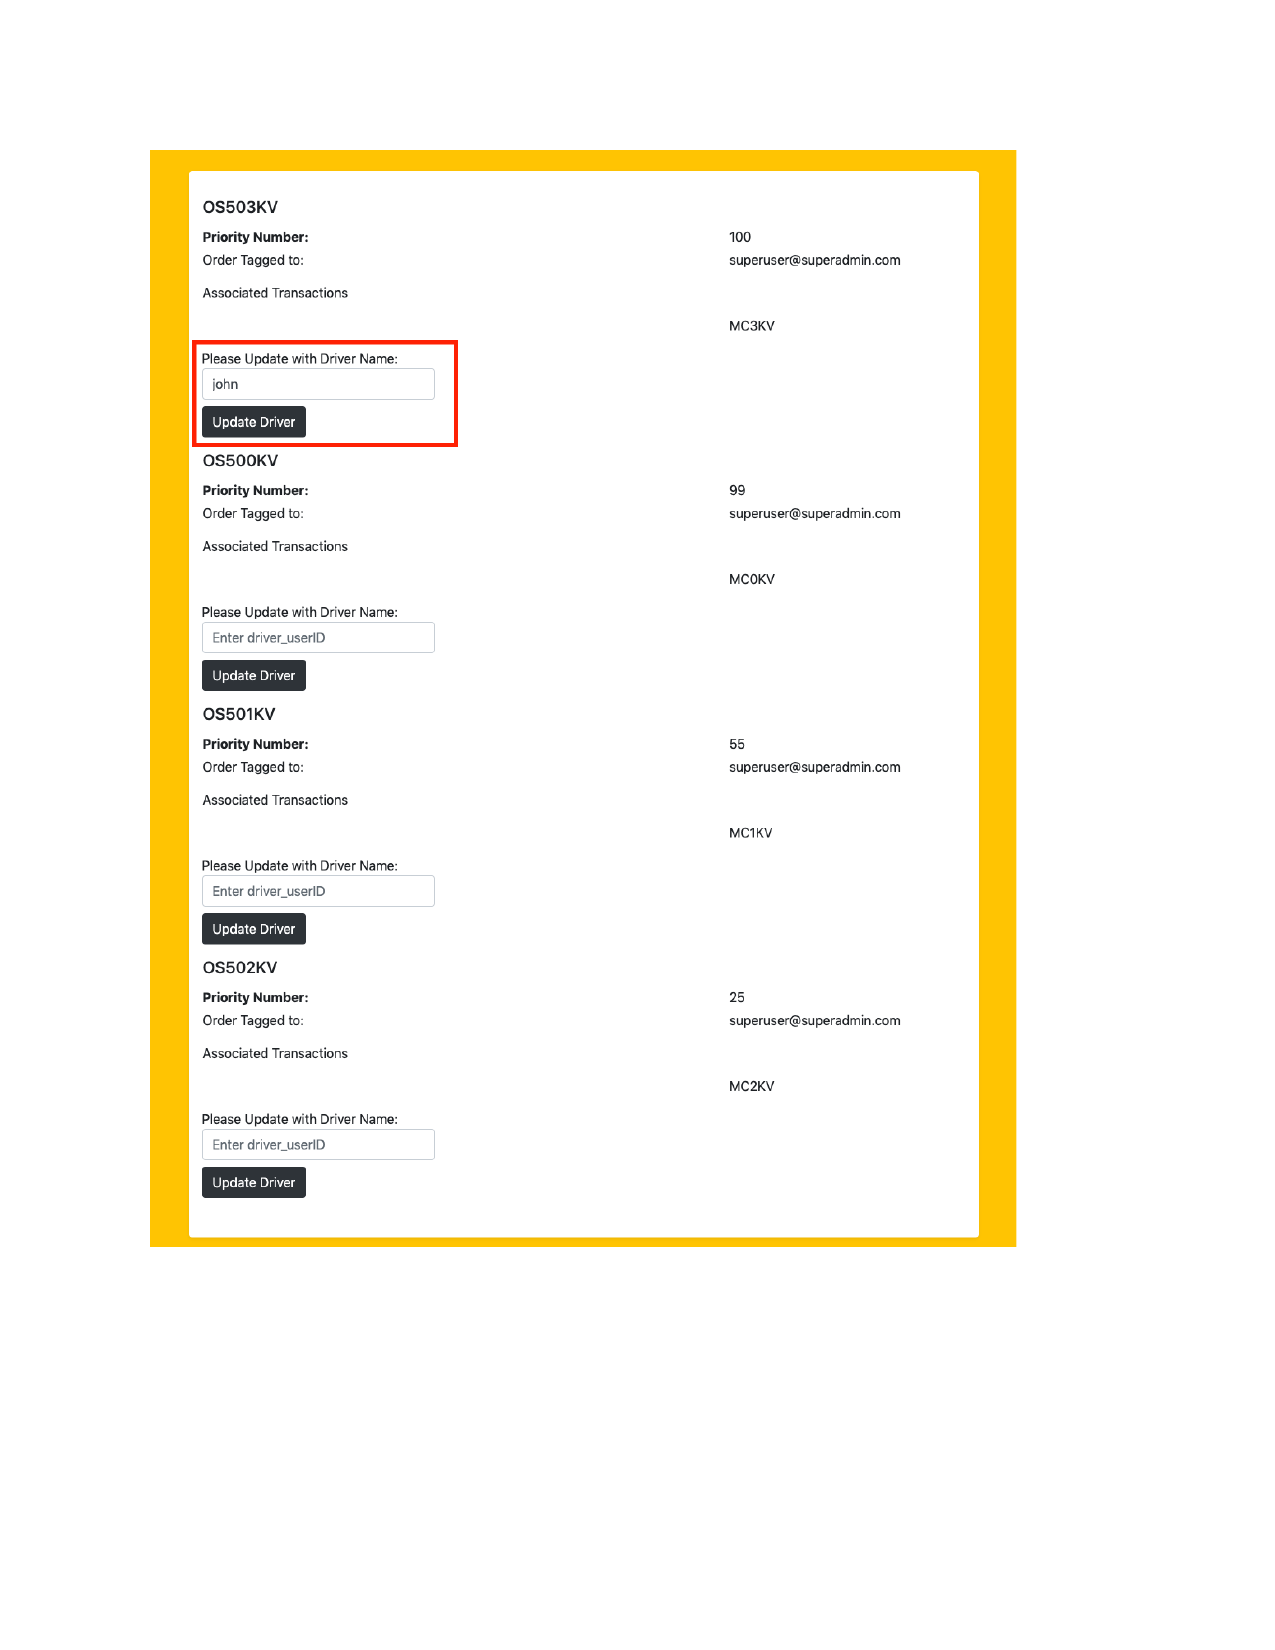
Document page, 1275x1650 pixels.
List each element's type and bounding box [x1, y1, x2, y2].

picture [150, 150, 1017, 1247]
